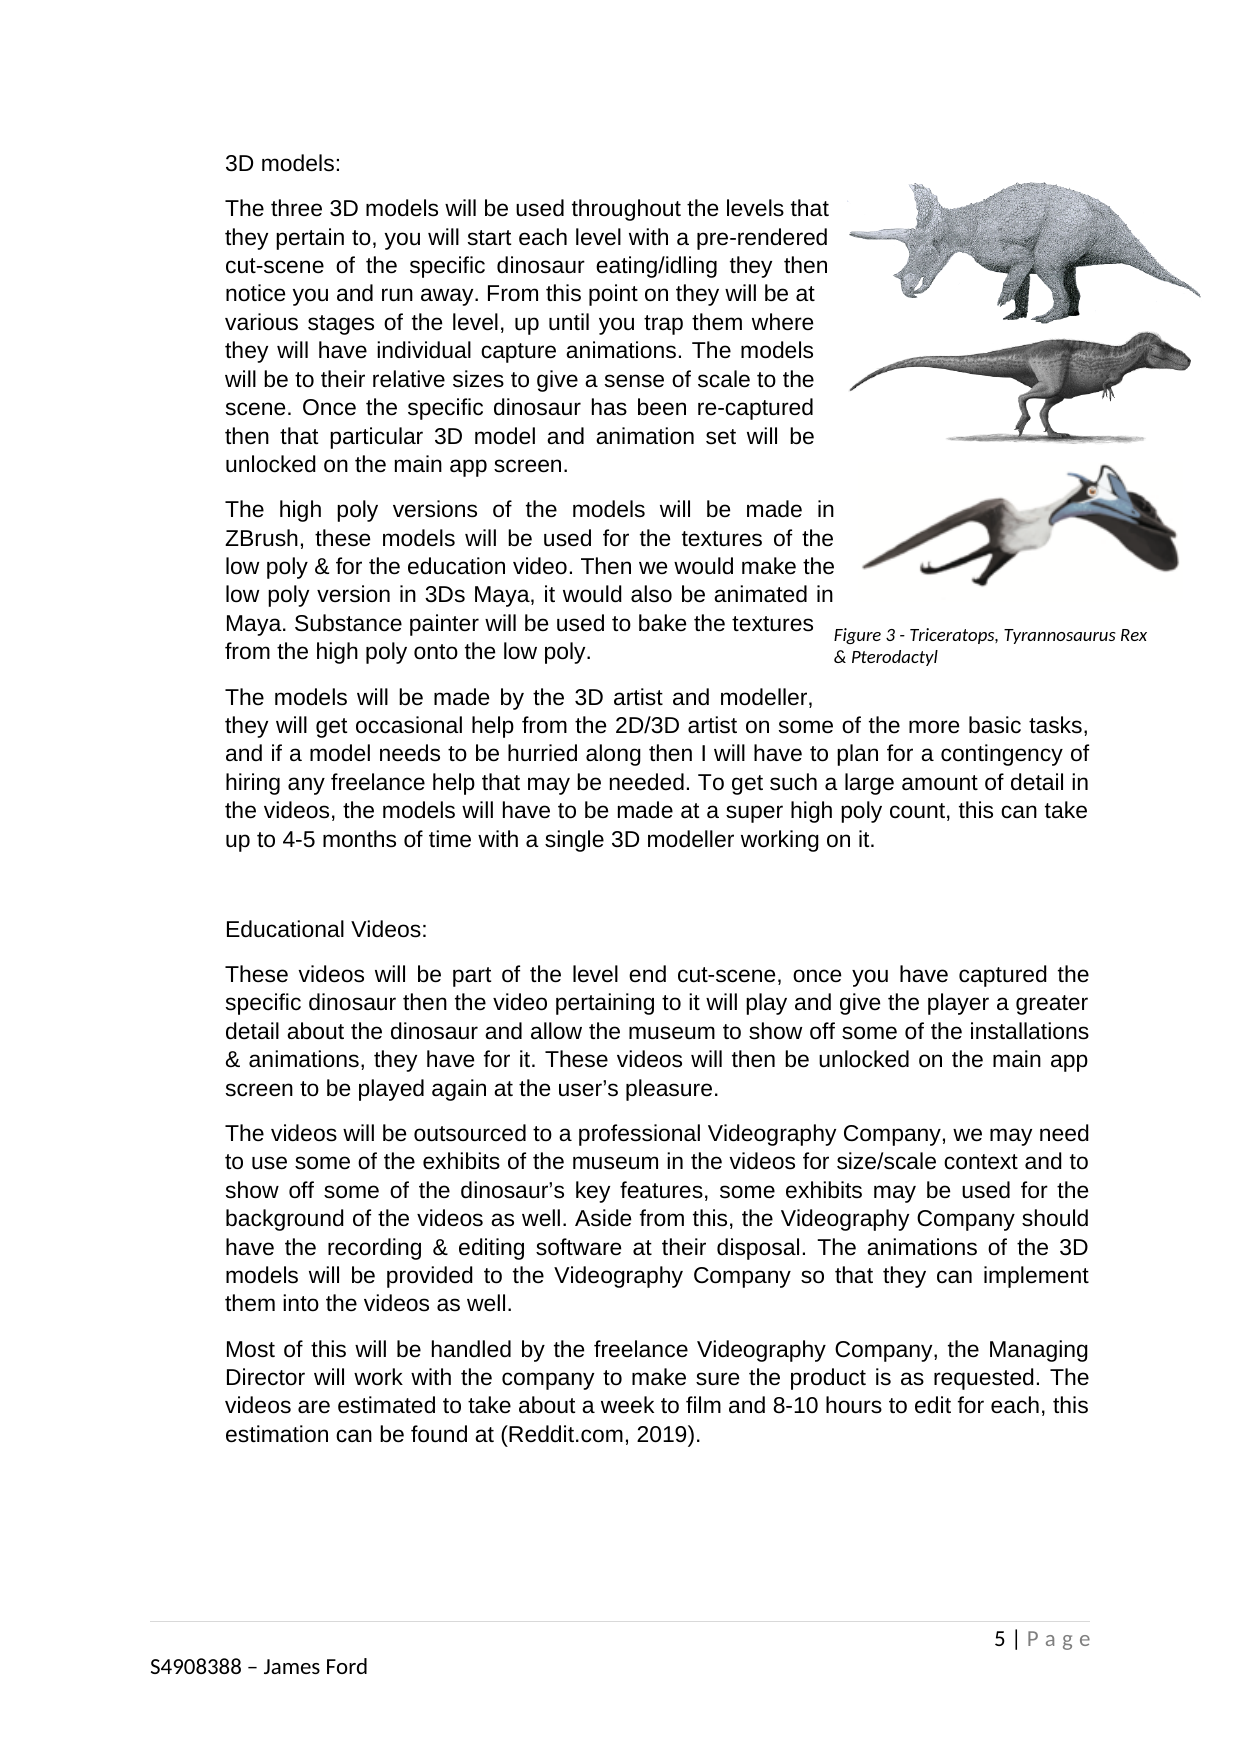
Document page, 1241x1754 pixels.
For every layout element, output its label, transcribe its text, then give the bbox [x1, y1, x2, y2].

text The high poly versions of the models will be made in ZBrush, these models will be used for the textures of the low poly & for the education video. Then we would make the low poly version in 3Ds Maya, it would also be animated in Maya. Substance painter will be used to bake the textures from the high poly onto the low poly. [225, 496, 1090, 665]
text 3D models: [225, 150, 1090, 176]
picture [833, 178, 1209, 614]
text Educational Videos: [225, 916, 1090, 942]
text The three 3D models will be used throughout the levels that they pertain to, you will start each level with a pre-rendered cut-scene of the specific dinosaur eating/idling they then notice you and run away. From this point on they will be at various stages of the level, up until you trap them where they will have individual capture animations. The models will be to their relative sizes to give a sense of scale to the scene. Once the specific dinosaur has been re-captured then that particular 3D model and animation set will be unlocked on the main app screen. [225, 195, 853, 477]
text The videos will be outsourced to a professional Videography Company, we may need to use some of the exhibits of the museum in the videos for size/scale context and to show off some of the dinosaur’s key features, some exhibits may be used for the background of the videos as well. Aside from this, the Videography Company should have the recording & editing software at their disposal. The animations of the 3D models will be provided to the Videography Company so that they can implement them into the videos as well. [225, 1120, 1090, 1317]
text These videos will be part of the level end cut-scene, once you have captured the specific dinosaur then the video pertaining to it will play and give the player a greater detail about the dinosaur and allow the museum to show off some of the installations & animations, they have for it. These videos will then be unlocked on the main app screen to be played again at the user’s pleasure. [225, 961, 1090, 1101]
text Most of this will be handled by the freelance Videography Company, the Managing Director will work with the company to make sure the product is as requested. The videos are estimated to take about a week to film and 8-10 hours to edit for each, this estimation can be found at (Reddit.com, 2019). [225, 1336, 1090, 1447]
text The models will be made by the 3D artist and modeller, they will get occasional help from the 2D/3D artist on some of the more basic tasks, and if a model needs to be hurried along then I will have to plan for a contingency of hiring any freelance help that may be needed. To get such a large amount of detail in the videos, the models will have to be made at a super high poly count, this can take up to 4-5 months of time with a single 3D modeller working on it. [225, 683, 1090, 852]
